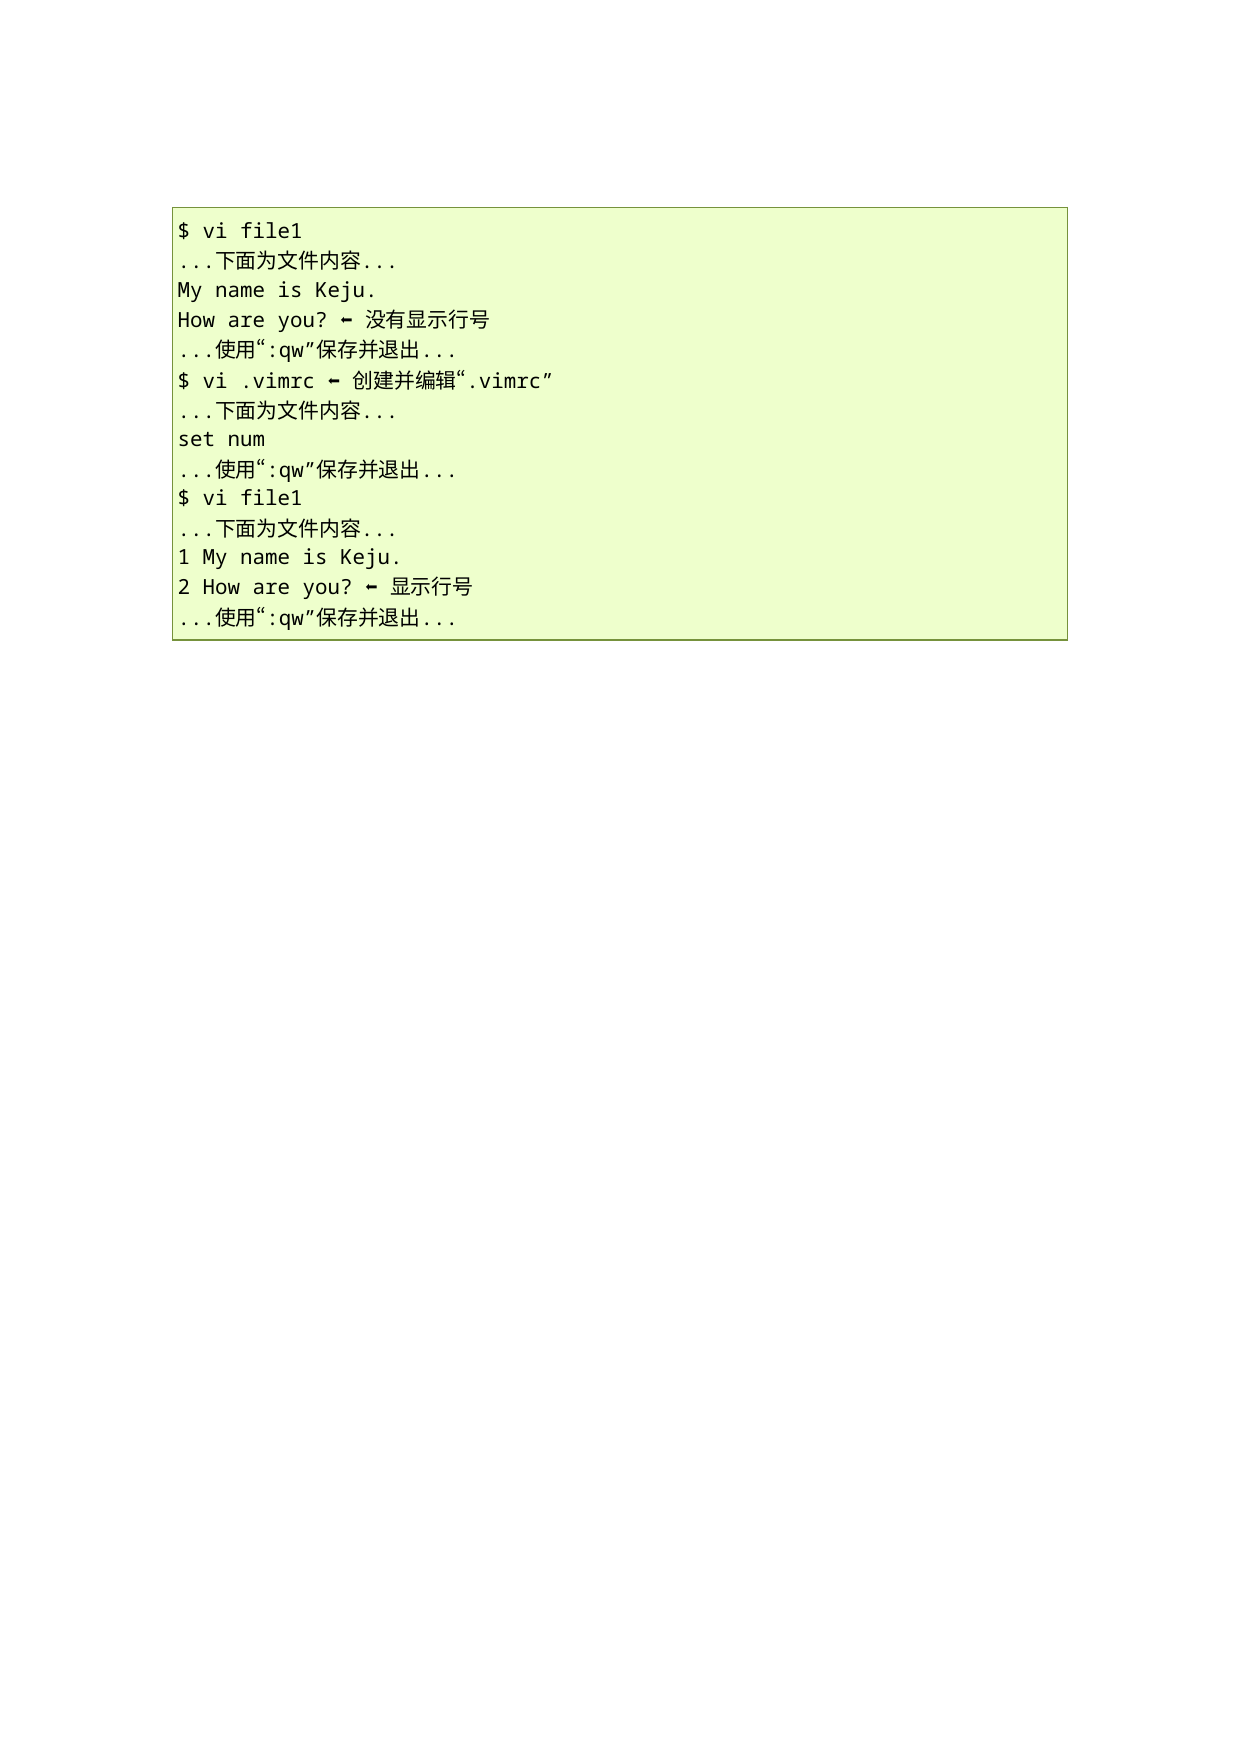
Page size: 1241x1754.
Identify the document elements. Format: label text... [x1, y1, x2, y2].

text $ vi file1 ...下面为文件内容... My name is Keju. How are you? ⬅ 没有显示行号 ...使用“:qw”保存并退出... $ vi .vimrc ⬅ 创建并编辑“.vimrc” ...下面为文件内容... set num ...使用“:qw”保存并退出... $ vi file1 ...下面为文件内容... 1 My name is Keju. 2 How are you? ⬅ 显示行号 ...使用“:qw”保存并退出... [173, 208, 1067, 639]
